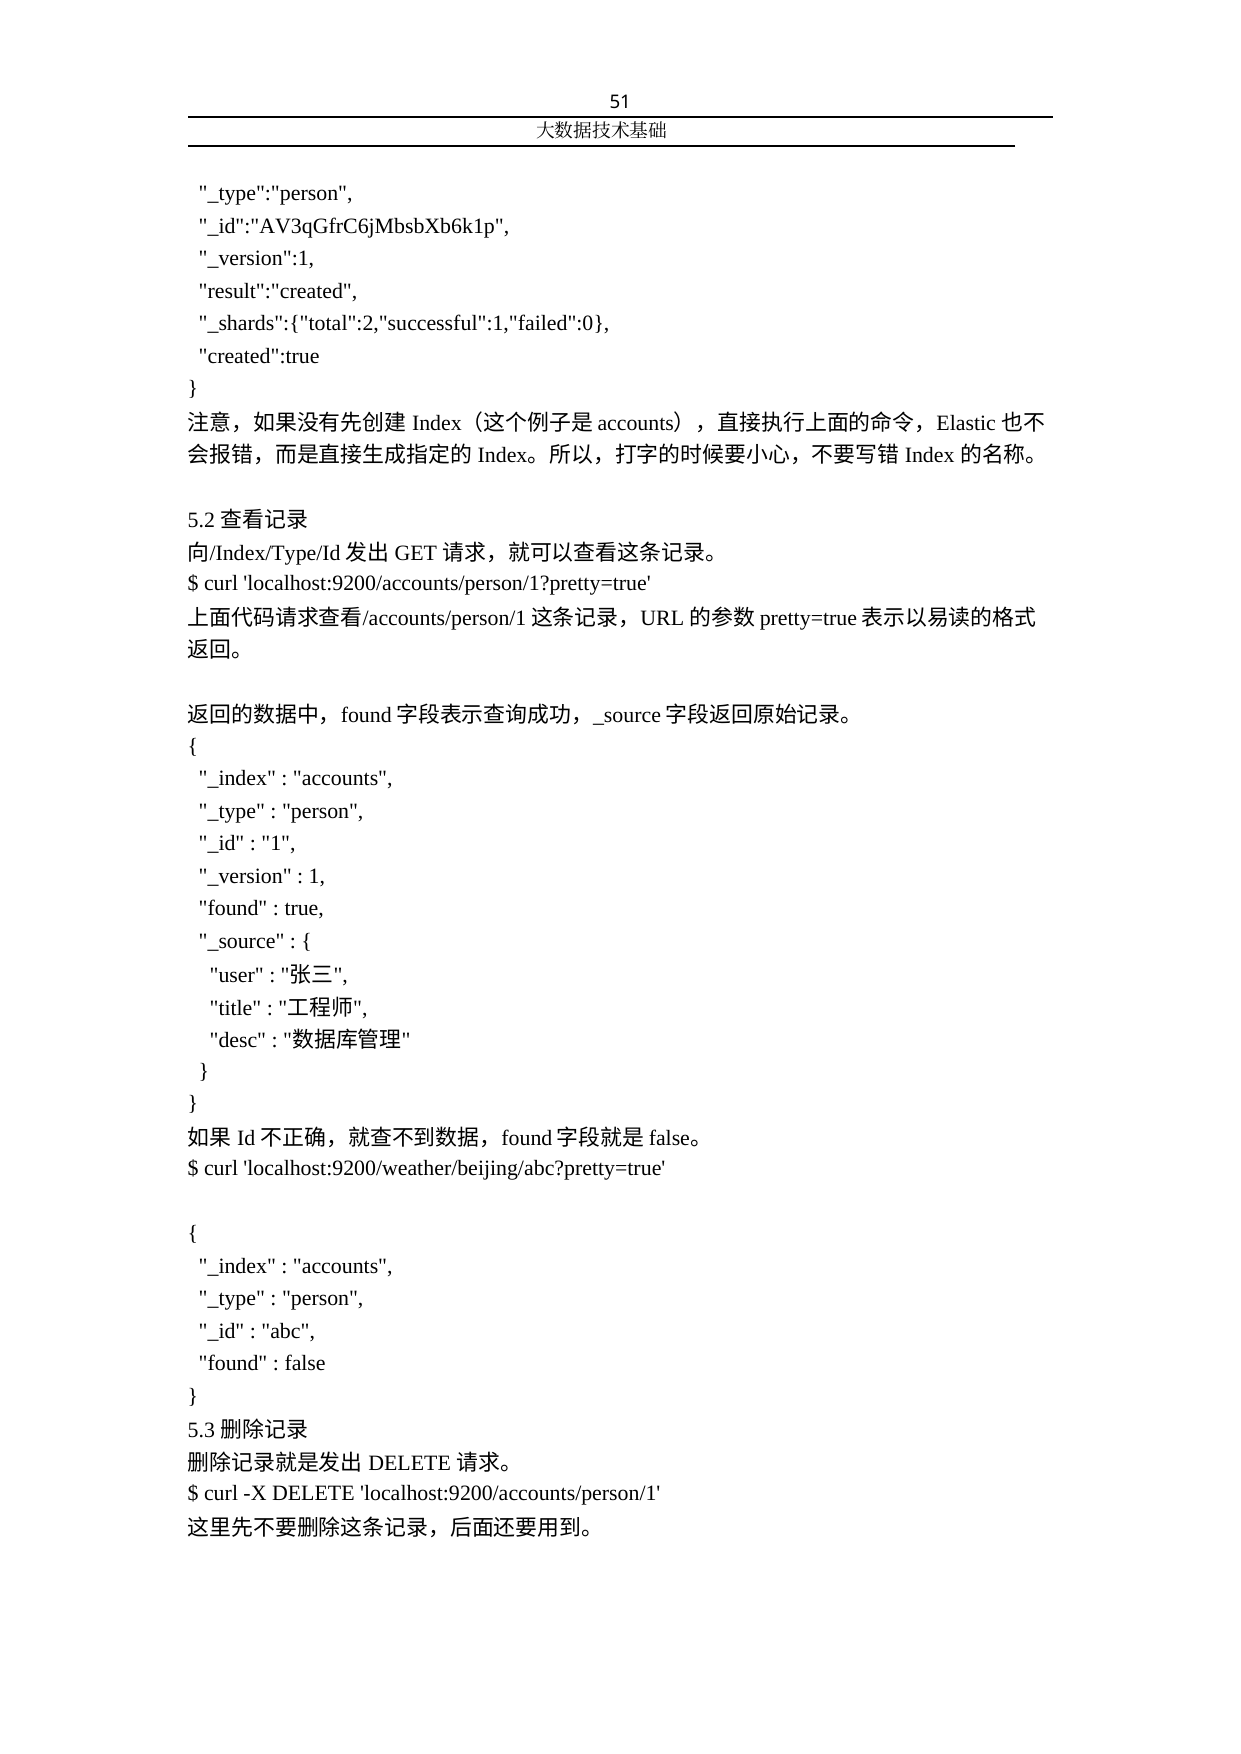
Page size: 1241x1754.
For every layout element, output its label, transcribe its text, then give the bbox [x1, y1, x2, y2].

text $ curl -X DELETE 'localhost:9200/accounts/person/1' [187, 1477, 1053, 1509]
text 5.3 删除记录 [187, 1412, 1053, 1444]
text "found" : true, [187, 892, 1053, 924]
text "found" : false [187, 1347, 1053, 1379]
text } [187, 1054, 1053, 1087]
text 向/Index/Type/Id发出 GET 请求，就可以查看这条记录。 [187, 534, 1053, 567]
text "_type" : "person", [187, 794, 1053, 827]
text 上面代码请求查看/accounts/person/1这条记录，URL 的参数pretty=true表示以易读的格式返回。 [187, 599, 1053, 664]
text 这里先不要删除这条记录，后面还要用到。 [187, 1509, 1053, 1542]
text "_id" : "1", [187, 827, 1053, 859]
text "result":"created", [187, 274, 1053, 307]
text "_id" : "abc", [187, 1314, 1053, 1347]
text "title" : "工程师", [187, 989, 1053, 1022]
text "_type" : "person", [187, 1282, 1053, 1314]
text "_index" : "accounts", [187, 1249, 1053, 1282]
text "user" : "张三", [187, 957, 1053, 989]
text "_version":1, [187, 242, 1053, 274]
text "_source" : { [187, 924, 1053, 957]
text "_shards":{"total":2,"successful":1,"failed":0}, [187, 307, 1053, 339]
text } [187, 372, 1053, 404]
text { [187, 729, 1053, 762]
text 如果 Id 不正确，就查不到数据，found字段就是false。 [187, 1119, 1053, 1152]
text } [187, 1379, 1053, 1412]
text 返回的数据中，found字段表示查询成功，_source字段返回原始记录。 [187, 697, 1053, 729]
text 注意，如果没有先创建 Index（这个例子是accounts），直接执行上面的命令，Elastic 也不会报错，而是直接生成指定的 Index。所以，打字的时候要小心，不要写错 Index 的名称。 [187, 404, 1053, 469]
text "created":true [187, 339, 1053, 372]
text $ curl 'localhost:9200/accounts/person/1?pretty=true' [187, 567, 1053, 599]
text $ curl 'localhost:9200/weather/beijing/abc?pretty=true' [187, 1152, 1053, 1184]
text "_version" : 1, [187, 859, 1053, 892]
text { [187, 1217, 1053, 1249]
text 5.2 查看记录 [187, 502, 1053, 534]
text } [187, 1087, 1053, 1119]
text "_id":"AV3qGfrC6jMbsbXb6k1p", [187, 209, 1053, 242]
text "_index" : "accounts", [187, 762, 1053, 794]
text 删除记录就是发出 DELETE 请求。 [187, 1444, 1053, 1477]
text "_type":"person", [187, 177, 1053, 209]
text "desc" : "数据库管理" [187, 1022, 1053, 1054]
